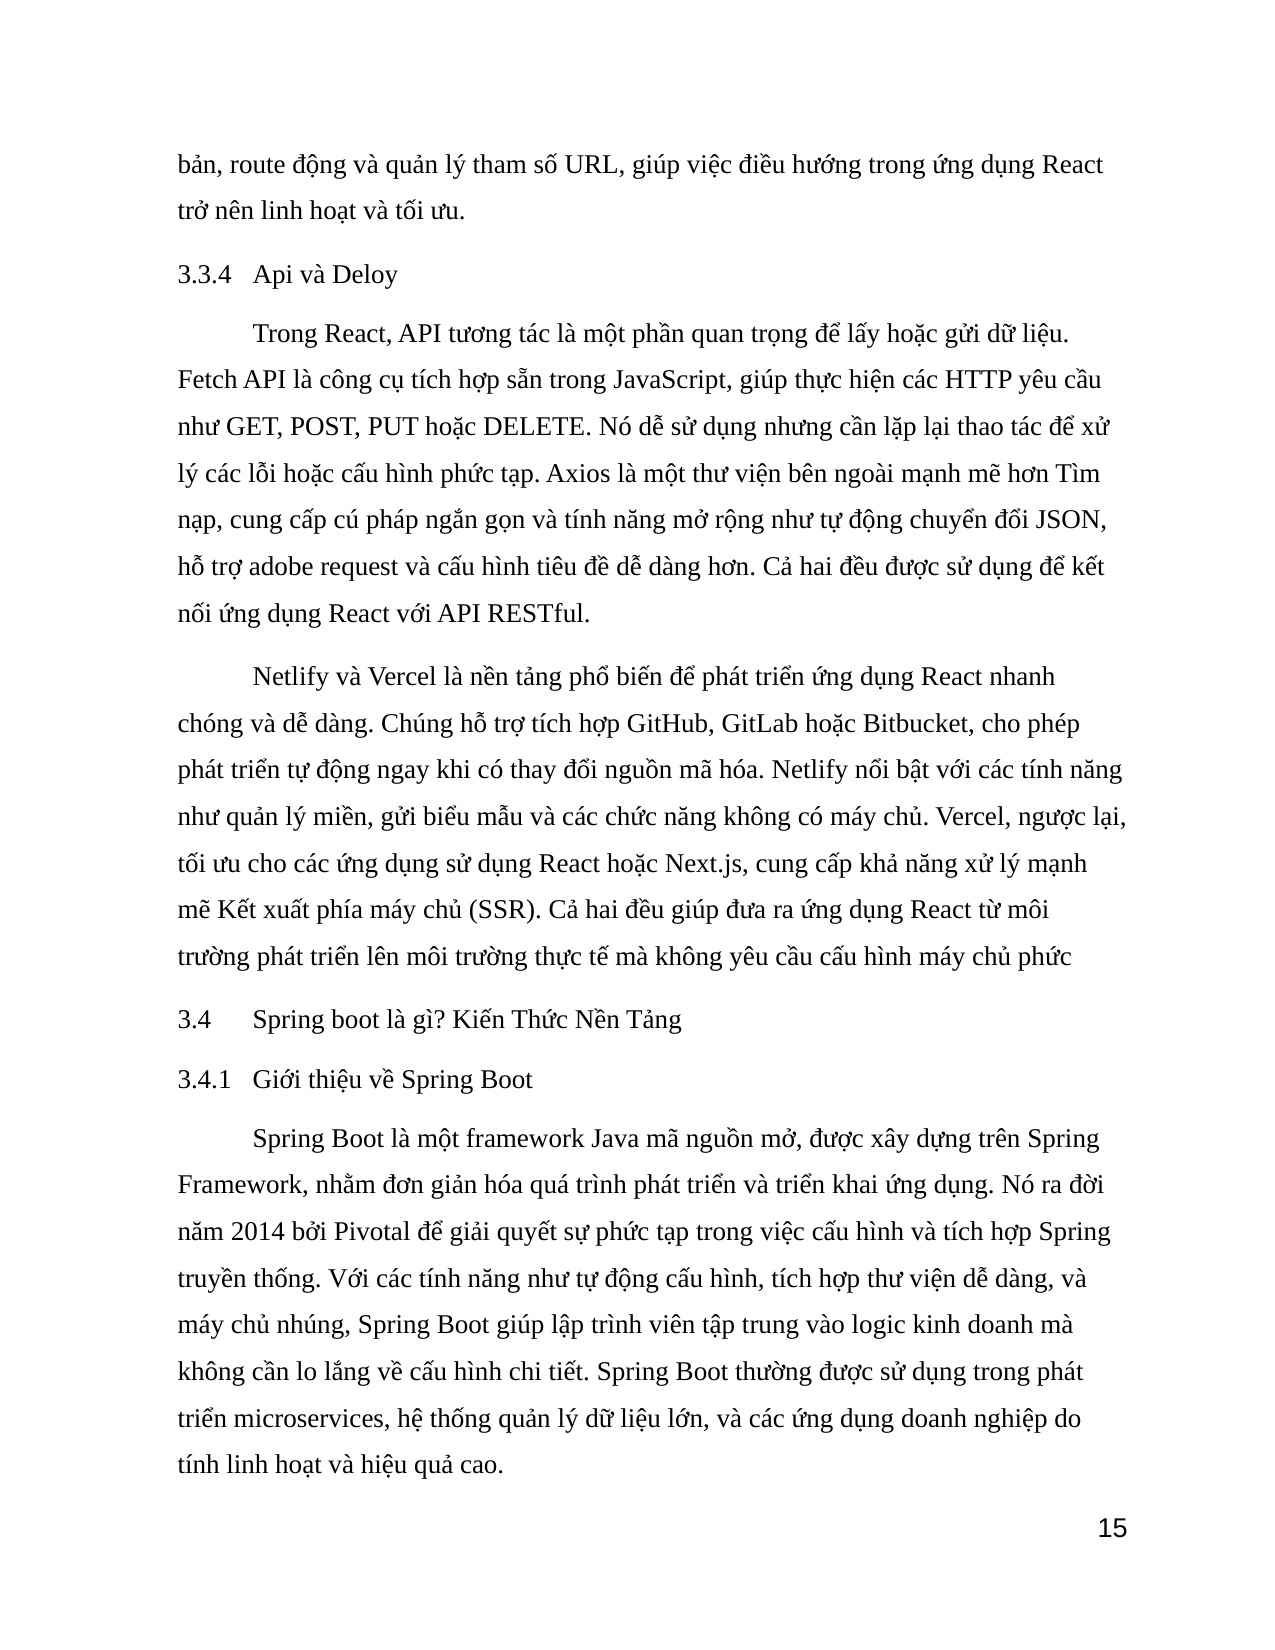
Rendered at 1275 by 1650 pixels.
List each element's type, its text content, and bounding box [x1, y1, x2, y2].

subtitle Api và Deloy [177, 258, 1127, 289]
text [177, 148, 1127, 226]
text Netlify và Vercel là nền tảng phổ biến để phát triển ứng dụng React nhanh chóng và dễ dàng. Chúng hỗ trợ tích hợp GitHub, GitLab hoặc Bitbucket, cho phép phát triển tự động ngay khi có thay đổi nguồn mã hóa. Netlify nổi bật với các tính năng như quản lý miền, gửi biểu mẫu và các chức năng không có máy chủ. Vercel, ngược lại, tối ưu cho các ứng dụng sử dụng React hoặc Next.js, cung cấp khả năng xử lý mạnh mẽ Kết xuất phía máy chủ (SSR). Cả hai đều giúp đưa ra ứng dụng React từ môi trường phát triển lên môi trường thực tế mà không yêu cầu cấu hình máy chủ phức [177, 660, 1127, 971]
subtitle Spring boot là gì? Kiến Thức Nền Tảng [177, 1003, 1127, 1035]
text Spring Boot là một framework Java mã nguồn mở, được xây dựng trên Spring Framework, nhằm đơn giản hóa quá trình phát triển và triển khai ứng dụng. Nó ra đời năm 2014 bởi Pivotal để giải quyết sự phức tạp trong việc cấu hình và tích hợp Spring truyền thống. Với các tính năng như tự động cấu hình, tích hợp thư viện dễ dàng, và máy chủ nhúng, Spring Boot giúp lập trình viên tập trung vào logic kinh doanh mà không cần lo lắng về cấu hình chi tiết. Spring Boot thường được sử dụng trong phát triển microservices, hệ thống quản lý dữ liệu lớn, và các ứng dụng doanh nghiệp do tính linh hoạt và hiệu quả cao. [177, 1122, 1127, 1480]
text Trong React, API tương tác là một phần quan trọng để lấy hoặc gửi dữ liệu. Fetch API là công cụ tích hợp sẵn trong JavaScript, giúp thực hiện các HTTP yêu cầu như GET, POST, PUT hoặc DELETE. Nó dễ sử dụng nhưng cần lặp lại thao tác để xử lý các lỗi hoặc cấu hình phức tạp. Axios là một thư viện bên ngoài mạnh mẽ hơn Tìm nạp, cung cấp cú pháp ngắn gọn và tính năng mở rộng như tự động chuyển đổi JSON, hỗ trợ adobe request và cấu hình tiêu đề dễ dàng hơn. Cả hai đều được sử dụng để kết nối ứng dụng React với API RESTful. [177, 317, 1127, 628]
subtitle Giới thiệu về Spring Boot [177, 1063, 1127, 1094]
